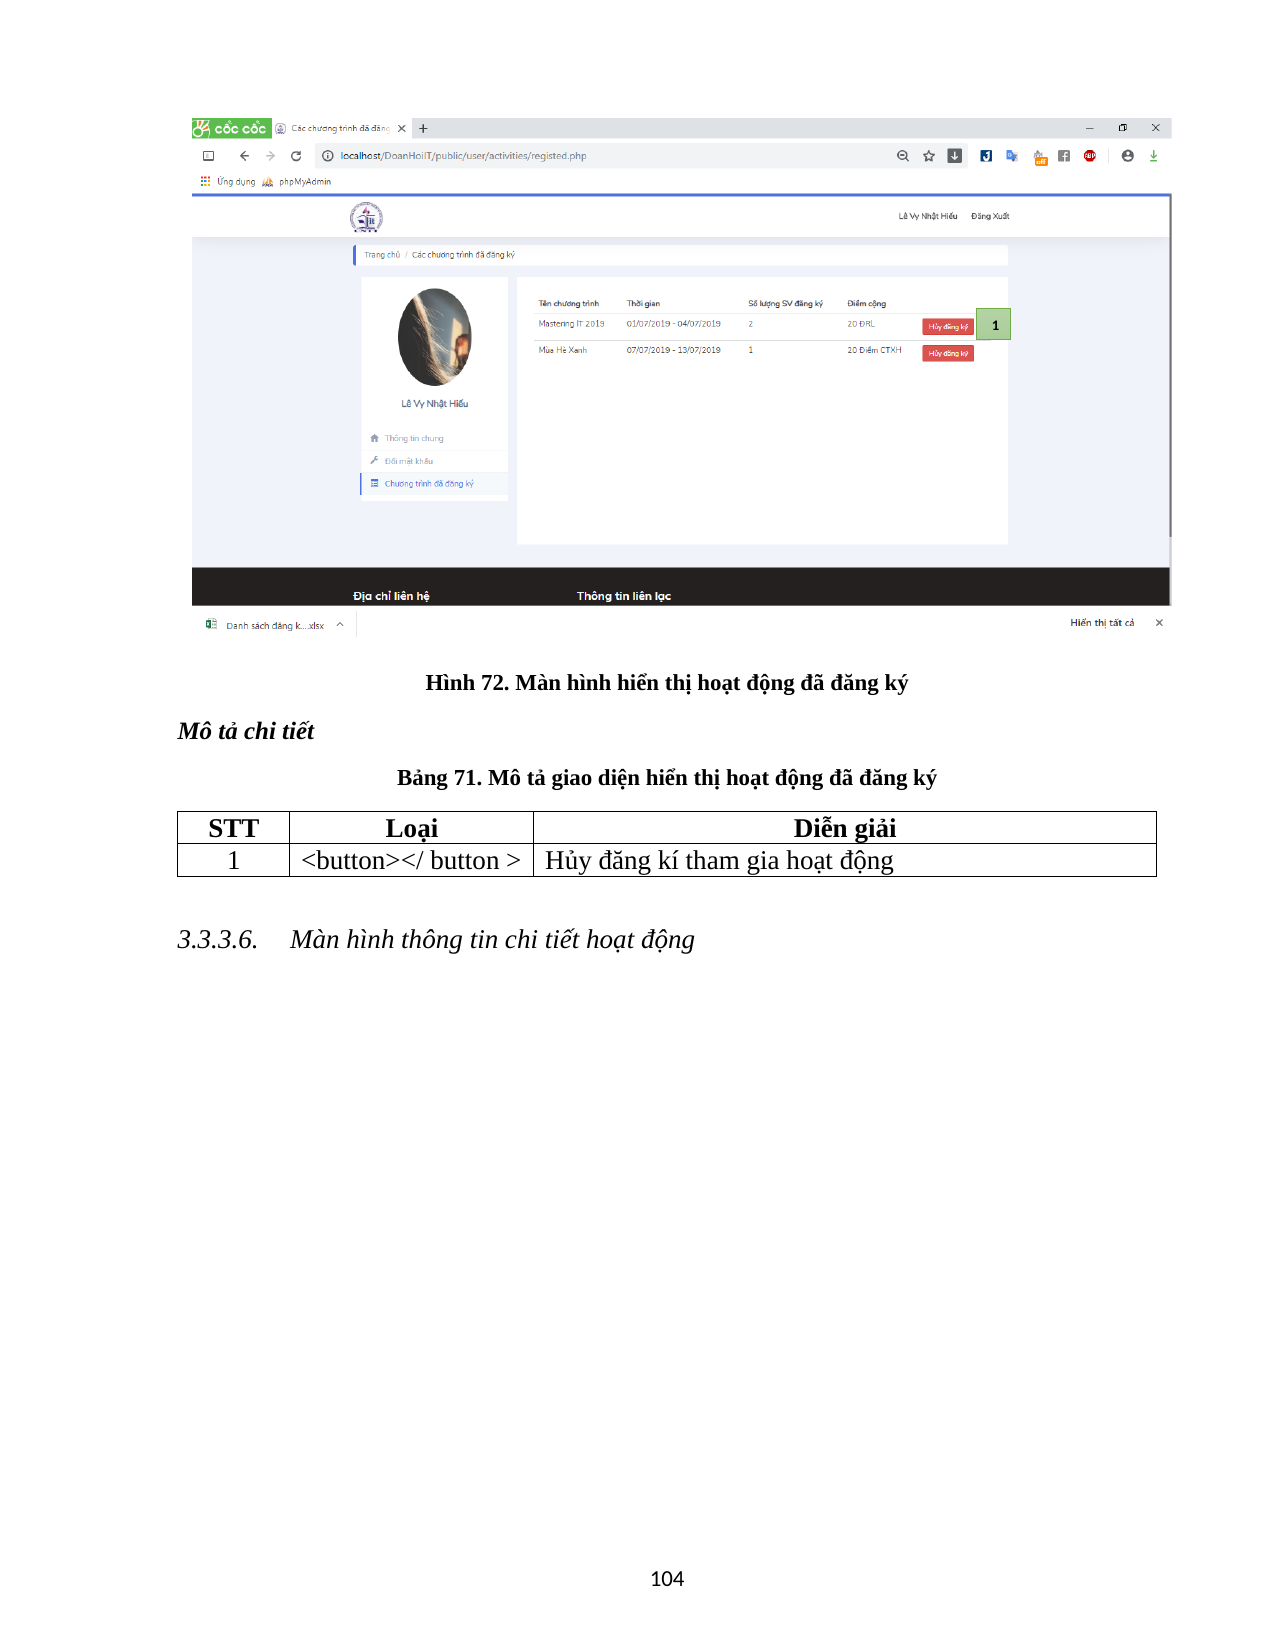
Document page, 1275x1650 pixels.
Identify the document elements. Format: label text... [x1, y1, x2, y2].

picture [192, 118, 1172, 639]
list Màn hình thông tin chi tiết hoạt động [177, 923, 1157, 954]
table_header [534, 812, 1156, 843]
text Hình 72. Màn hình hiển thị hoạt động đã đăng ký [177, 669, 1157, 695]
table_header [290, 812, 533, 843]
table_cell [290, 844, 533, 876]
text Mô tả chi tiết [177, 716, 1157, 745]
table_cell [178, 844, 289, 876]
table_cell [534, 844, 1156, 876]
text Bảng 71. Mô tả giao diện hiển thị hoạt động đã đăng ký [177, 764, 1157, 790]
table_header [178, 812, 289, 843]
